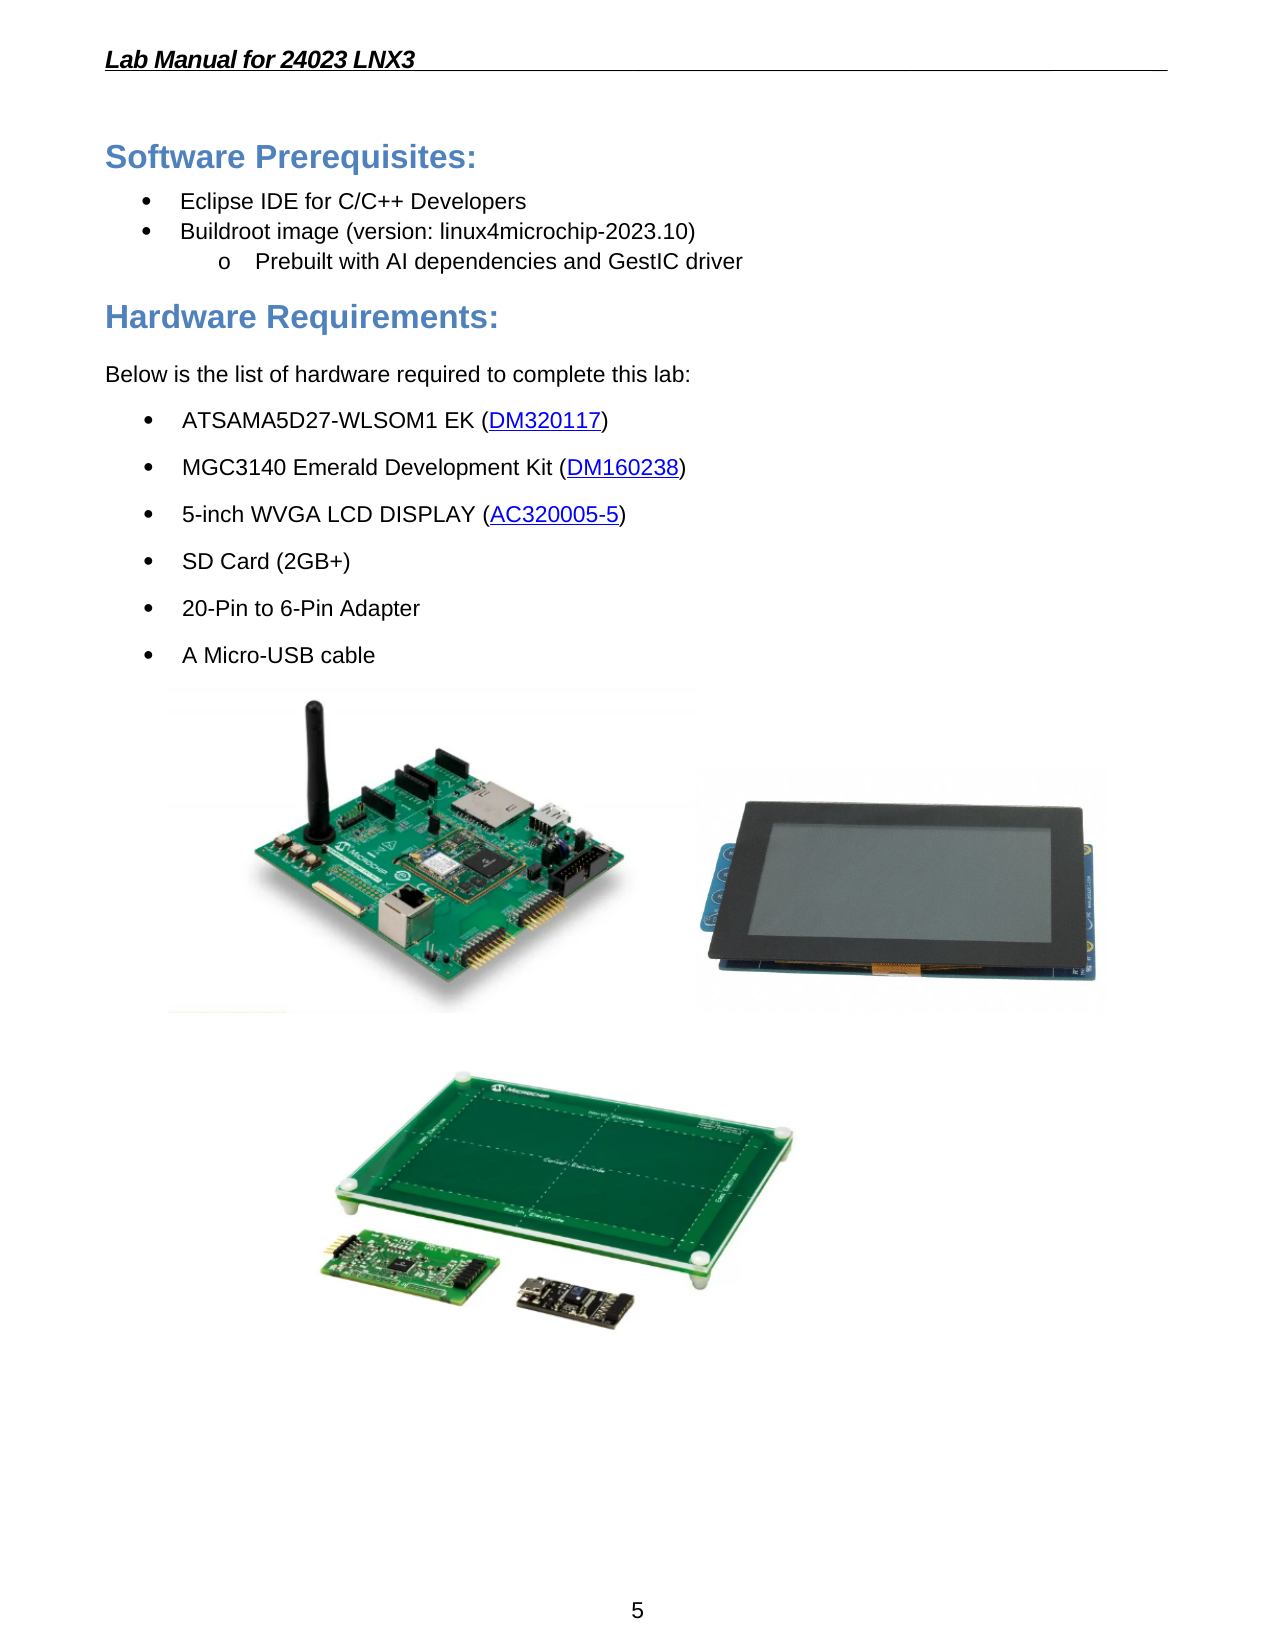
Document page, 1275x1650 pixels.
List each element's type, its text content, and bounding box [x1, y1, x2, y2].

list 5-inch WVGA LCD DISPLAY (AC320005-5) [144, 501, 1170, 528]
list Buildroot image (version: linux4microchip-2023.10) [142, 218, 1170, 244]
list Prebuilt with AI dependencies and GestIC driver [217, 248, 1170, 276]
picture [167, 688, 1108, 1013]
list ATSAMA5D27-WLSOM1 EK (DM320117) [144, 407, 1170, 434]
picture [286, 1033, 812, 1356]
subtitle Software Prerequisites: [105, 137, 1170, 175]
text Below is the list of hardware required to complete this lab: [105, 361, 1170, 387]
subtitle Hardware Requirements: [105, 297, 1170, 336]
list 20-Pin to 6-Pin Adapter [144, 595, 1170, 621]
list SD Card (2GB+) [144, 548, 1170, 574]
list A Micro-USB cable [144, 642, 1170, 668]
list Eclipse IDE for C/C++ Developers [142, 188, 1170, 214]
list MGC3140 Emerald Development Kit (DM160238) [144, 454, 1170, 481]
